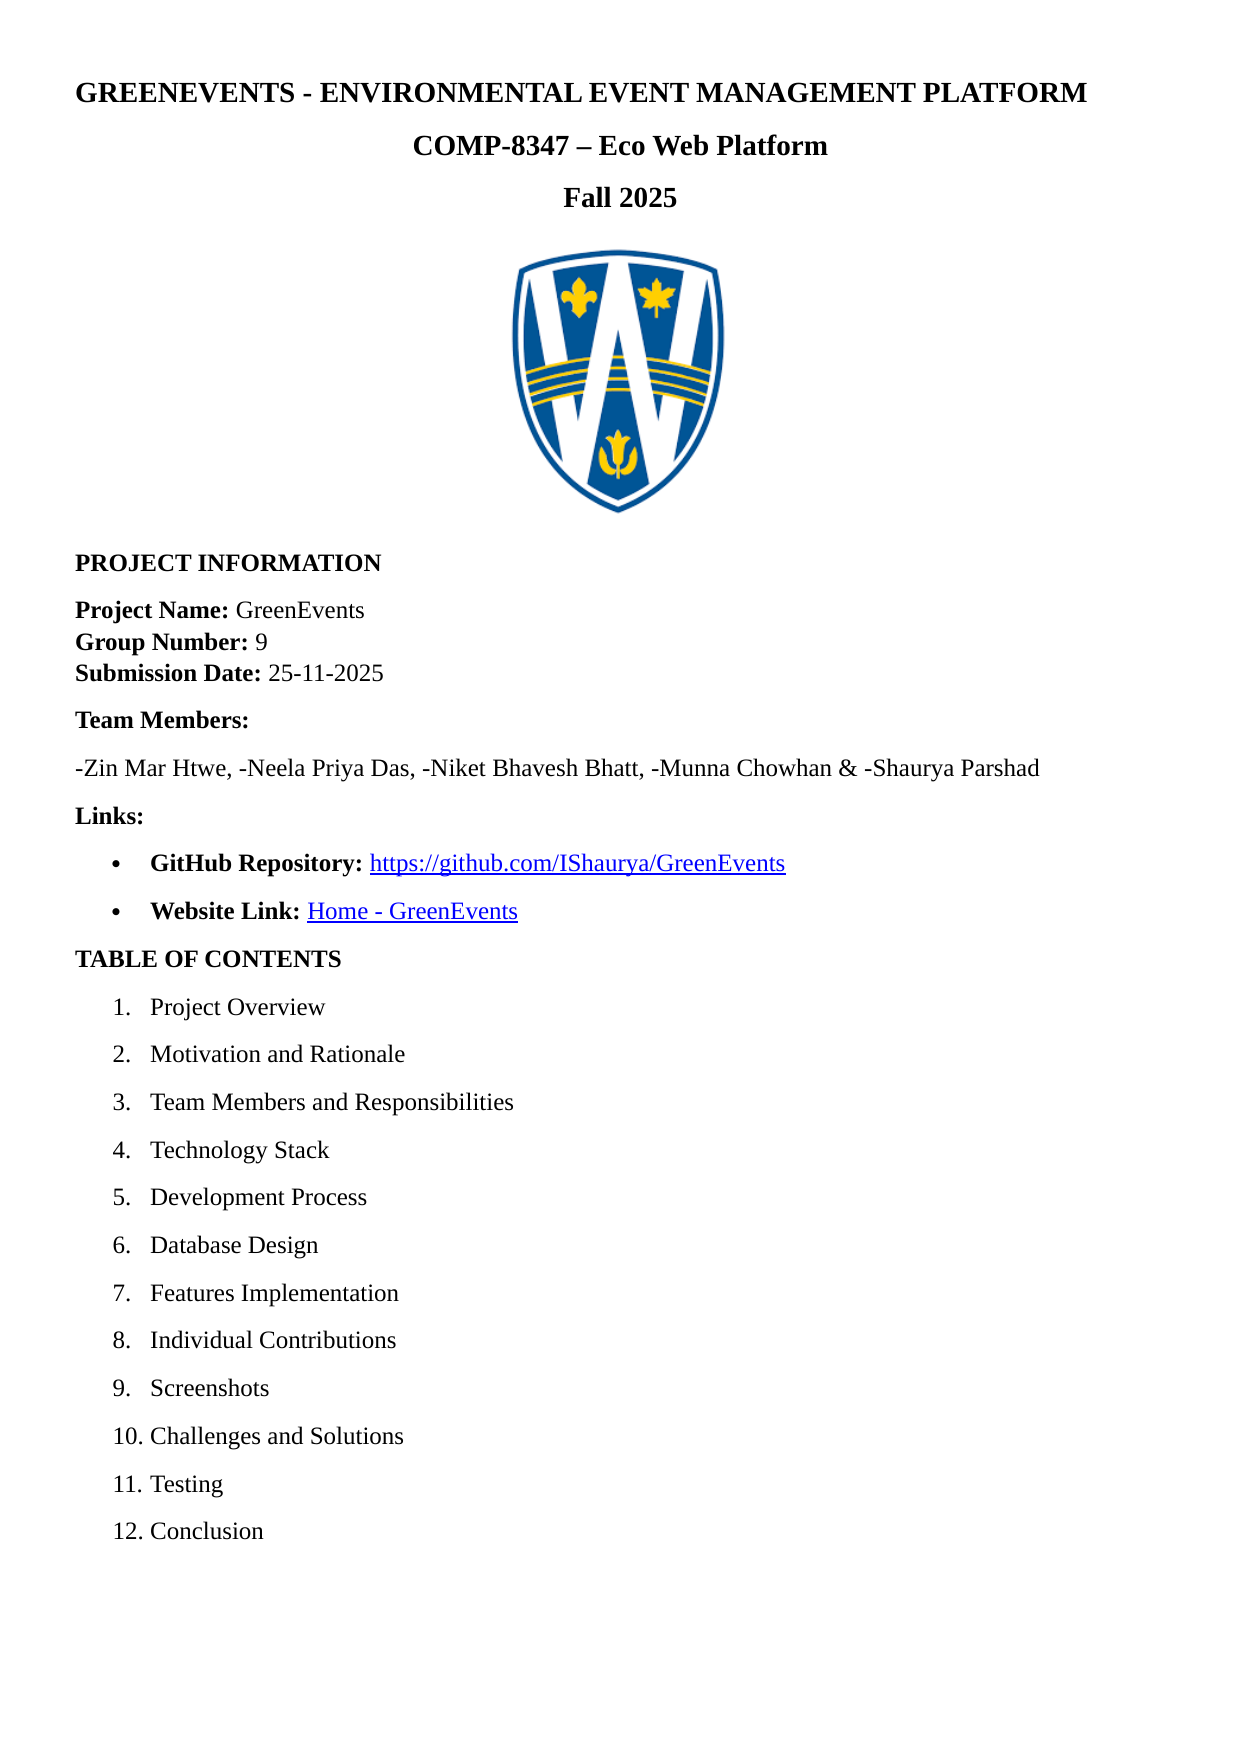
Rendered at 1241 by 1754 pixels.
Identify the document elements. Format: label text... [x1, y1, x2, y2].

list Project Overview [112, 992, 1165, 1020]
text Links: [75, 801, 1165, 829]
list Conclusion [112, 1516, 1165, 1545]
list Testing [112, 1469, 1165, 1497]
list Motivation and Rationale [112, 1039, 1165, 1068]
list Challenges and Solutions [112, 1421, 1165, 1450]
list Screenshots [112, 1373, 1165, 1402]
list Database Design [112, 1230, 1165, 1259]
text TABLE OF CONTENTS [75, 944, 1165, 973]
text -Zin Mar Htwe, -Neela Priya Das, -Niket Bhavesh Bhatt, -Munna Chowhan & -Shaurya Parshad [75, 753, 1165, 782]
text GREENEVENTS - ENVIRONMENTAL EVENT MANAGEMENT PLATFORM [75, 75, 1165, 108]
list Individual Contributions [112, 1326, 1165, 1354]
text Project Name: GreenEvents Group Number: 9 Submission Date: 25-11-2025 [75, 596, 1165, 686]
list GitHub Repository: https://github.com/IShaurya/GreenEvents [112, 848, 1165, 877]
picture [500, 233, 740, 529]
list Development Process [112, 1182, 1165, 1211]
text Team Members: [75, 705, 1165, 734]
text COMP-8347 – Eco Web Platform [75, 128, 1165, 161]
list Website Link: Home - GreenEvents [112, 896, 1165, 925]
list Team Members and Responsibilities [112, 1087, 1165, 1116]
list Technology Stack [112, 1135, 1165, 1163]
list Features Implementation [112, 1278, 1165, 1307]
text Fall 2025 [75, 181, 1165, 214]
text PROJECT INFORMATION [75, 548, 1165, 577]
